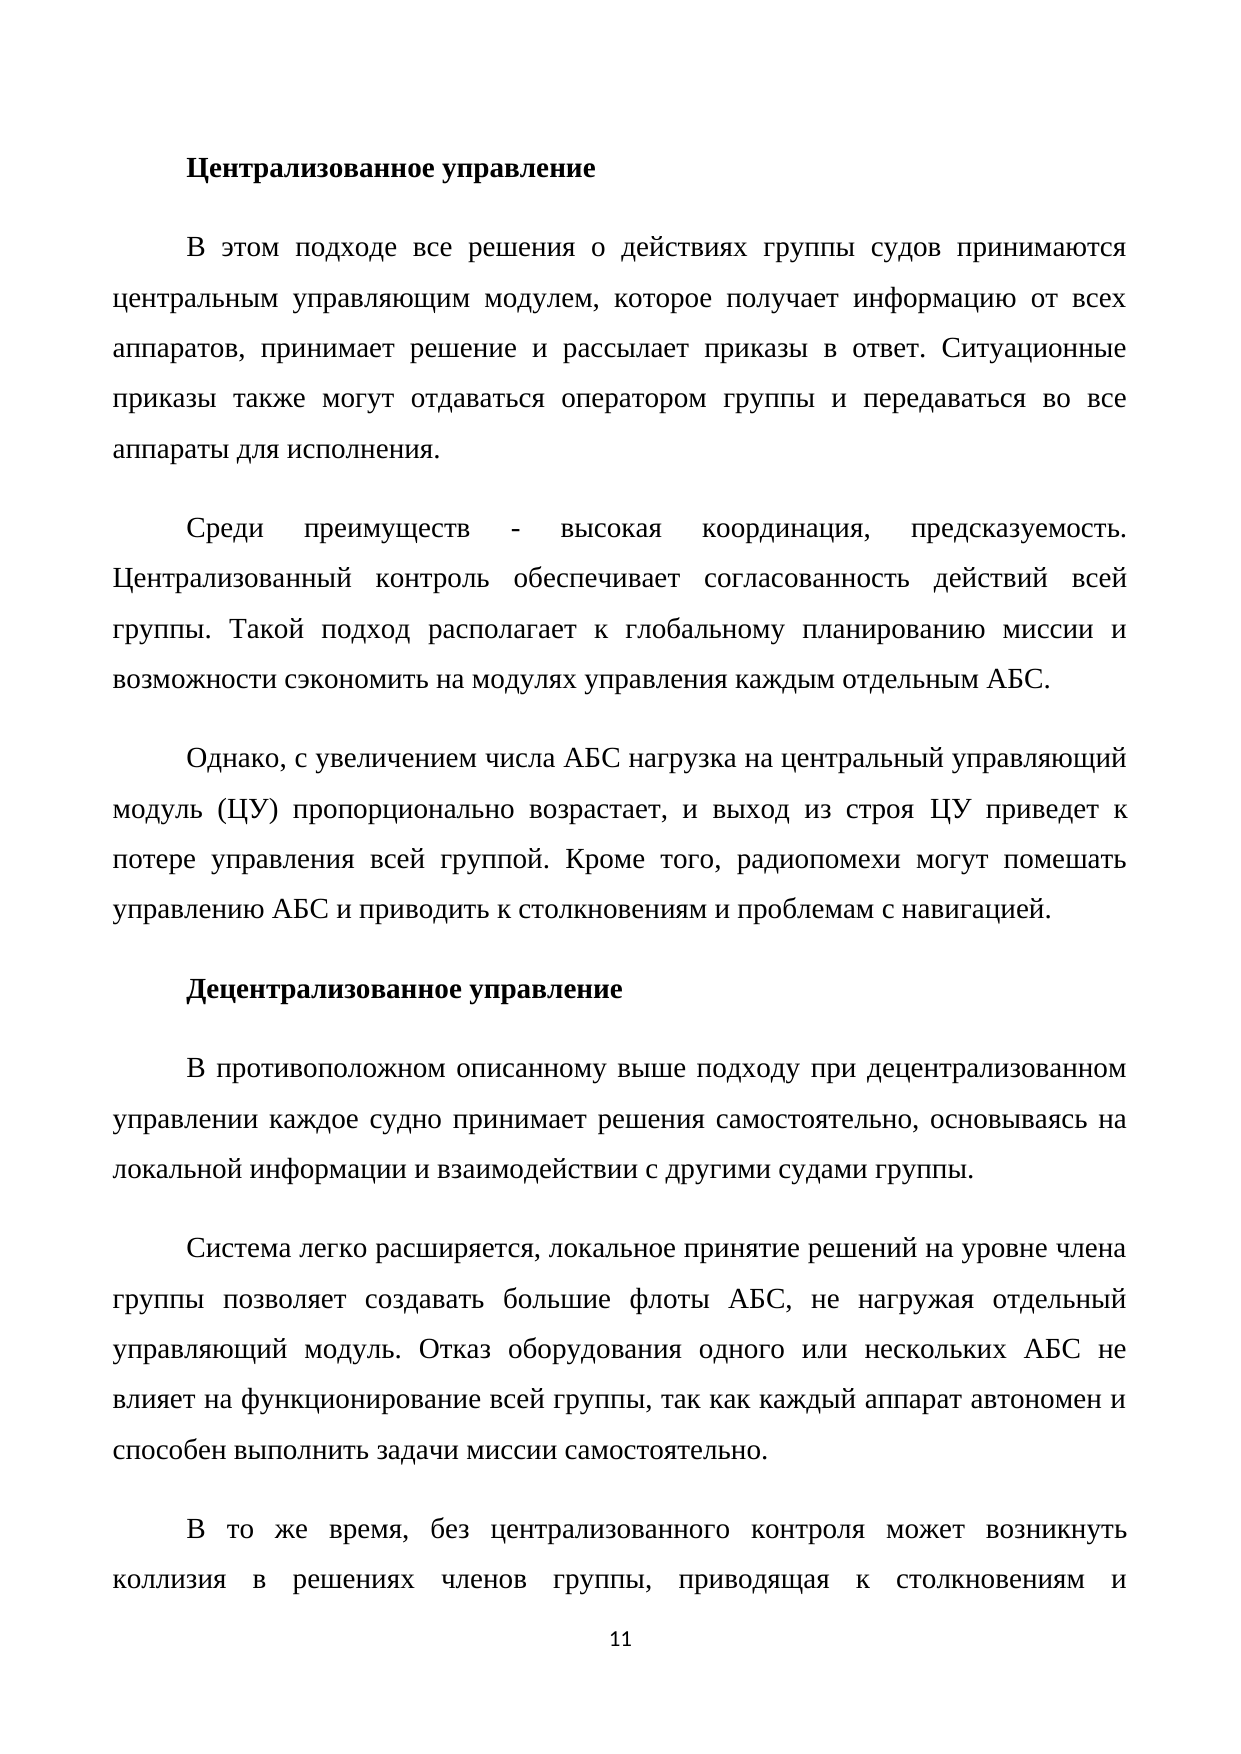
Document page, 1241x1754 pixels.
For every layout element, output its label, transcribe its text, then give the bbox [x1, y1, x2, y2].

text Однако, с увеличением числа АБС нагрузка на центральный управляющий модуль (ЦУ) пропорционально возрастает, и выход из строя ​ЦУ приведет к потере управления всей группой. Кроме того, радиопомехи могут помешать управлению АБС и приводить к столкновениям и проблемам с навигацией. [112, 741, 1128, 925]
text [112, 1511, 1128, 1595]
text Система легко расширяется, локальное принятие решений на уровне члена группы позволяет создавать большие флоты АБС, не нагружая отдельный управляющий модуль. Отказ оборудования одного или нескольких АБС не влияет на функционирование всей группы, так как каждый аппарат автономен и способен выполнить задачи миссии самостоятельно. [112, 1231, 1128, 1465]
text Централизованное управление [112, 150, 1128, 183]
text В противоположном описанному выше подходу при децентрализованном управлении каждое судно принимает решения самостоятельно, основываясь на локальной информации и взаимодействии с другими судами группы.​ [112, 1051, 1128, 1185]
text Децентрализованное управление [112, 971, 1128, 1004]
text Среди преимуществ - высокая координация, предсказуемость. Централизованный контроль обеспечивает согласованность действий всей группы. Такой подход​ располагает к глобальному планированию миссии и возможности сэкономить на модулях управления каждым отдельным АБС.​ [112, 510, 1128, 695]
text В этом подходе все решения о действиях группы судов принимаются центральным управляющим модулем, которое получает информацию от всех аппаратов, принимает решение и рассылает приказы в ответ. Ситуационные приказы также могут отдаваться оператором группы и передаваться во все аппараты для исполнения.​ [112, 229, 1128, 464]
